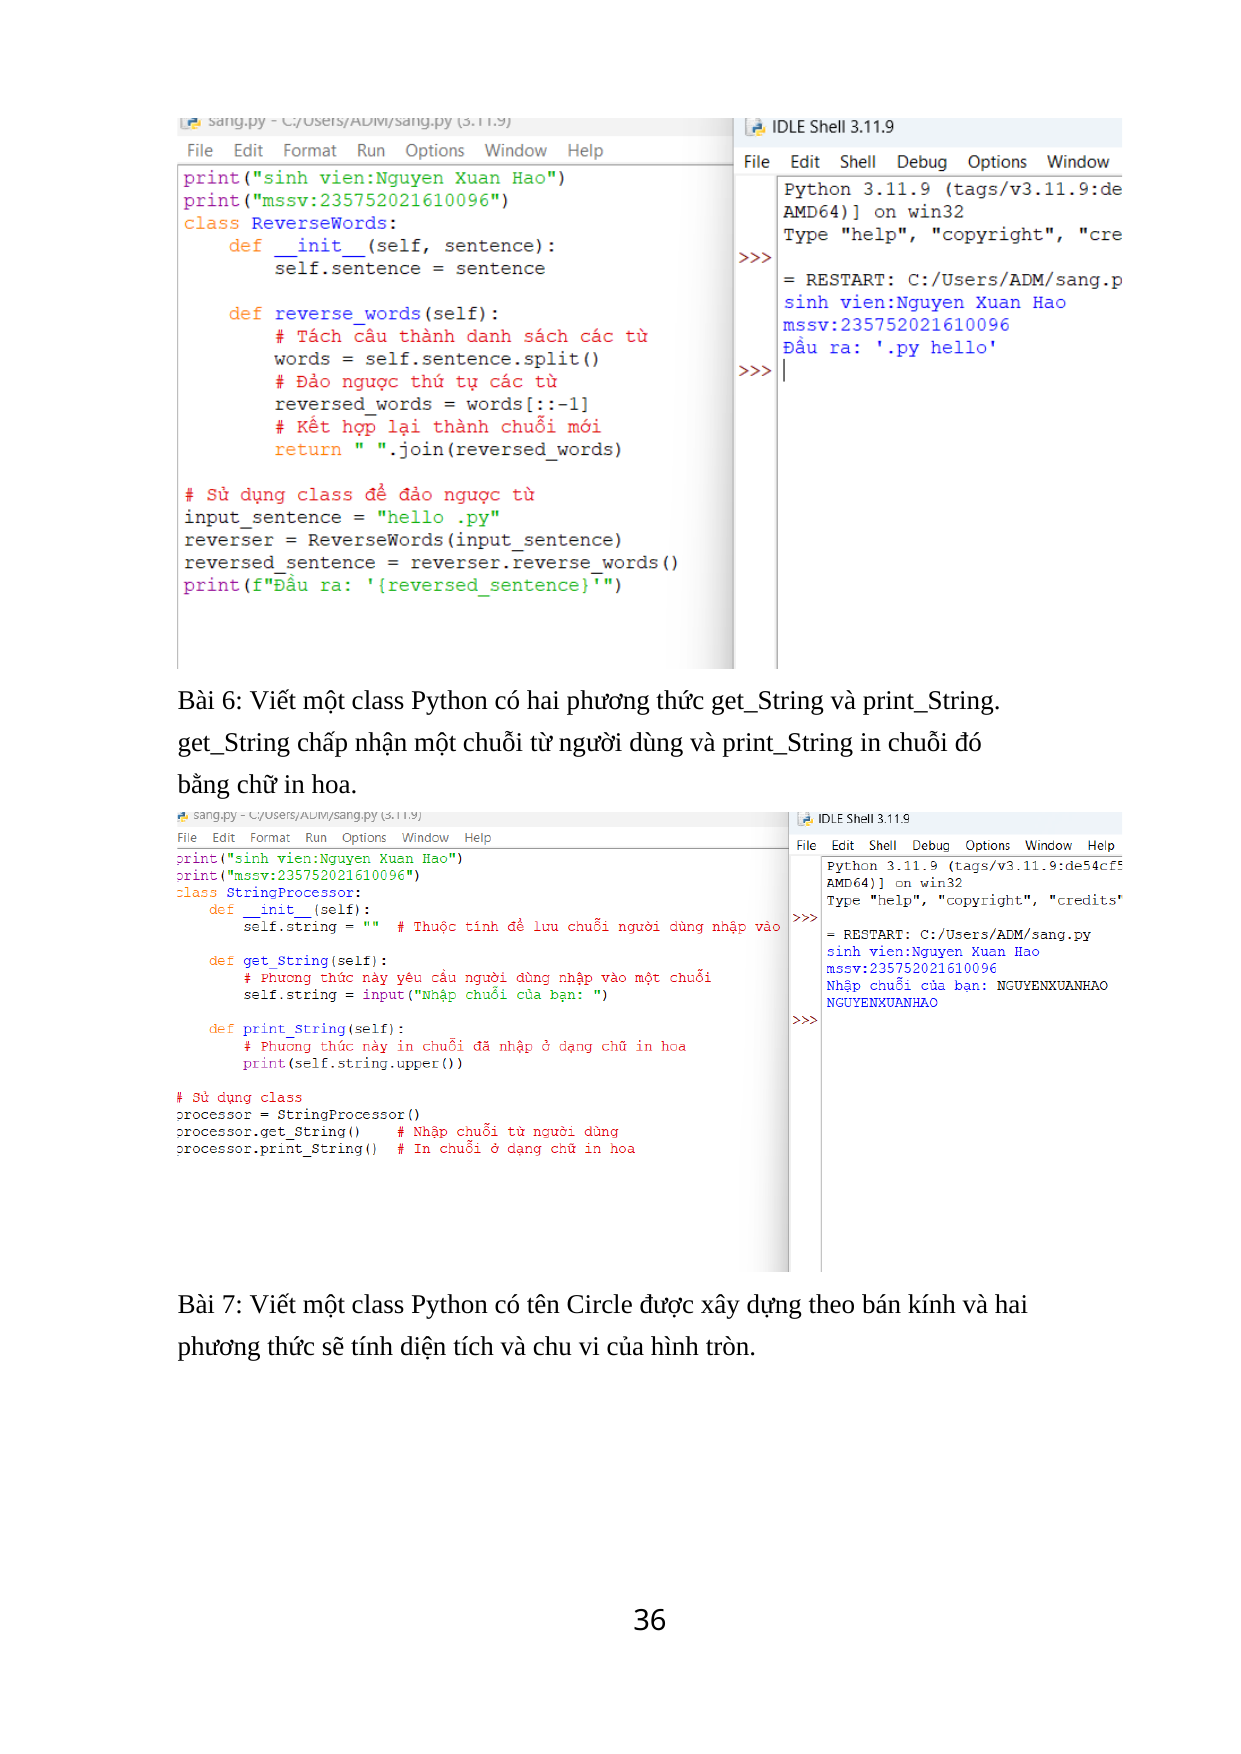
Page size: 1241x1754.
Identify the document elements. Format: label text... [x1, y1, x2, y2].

text Bài 7: Viết một class Python có tên Circle được xây dựng theo bán kính và hai phương thức sẽ tính diện tích và chu vi của hình tròn. [177, 1288, 1041, 1361]
text Bài 6: Viết một class Python có hai phương thức get_String và print_String. get_String chấp nhận một chuỗi từ người dùng và print_String in chuỗi đó bằng chữ in hoa. [177, 684, 1041, 799]
picture [177, 812, 1123, 1272]
picture [177, 118, 1123, 669]
